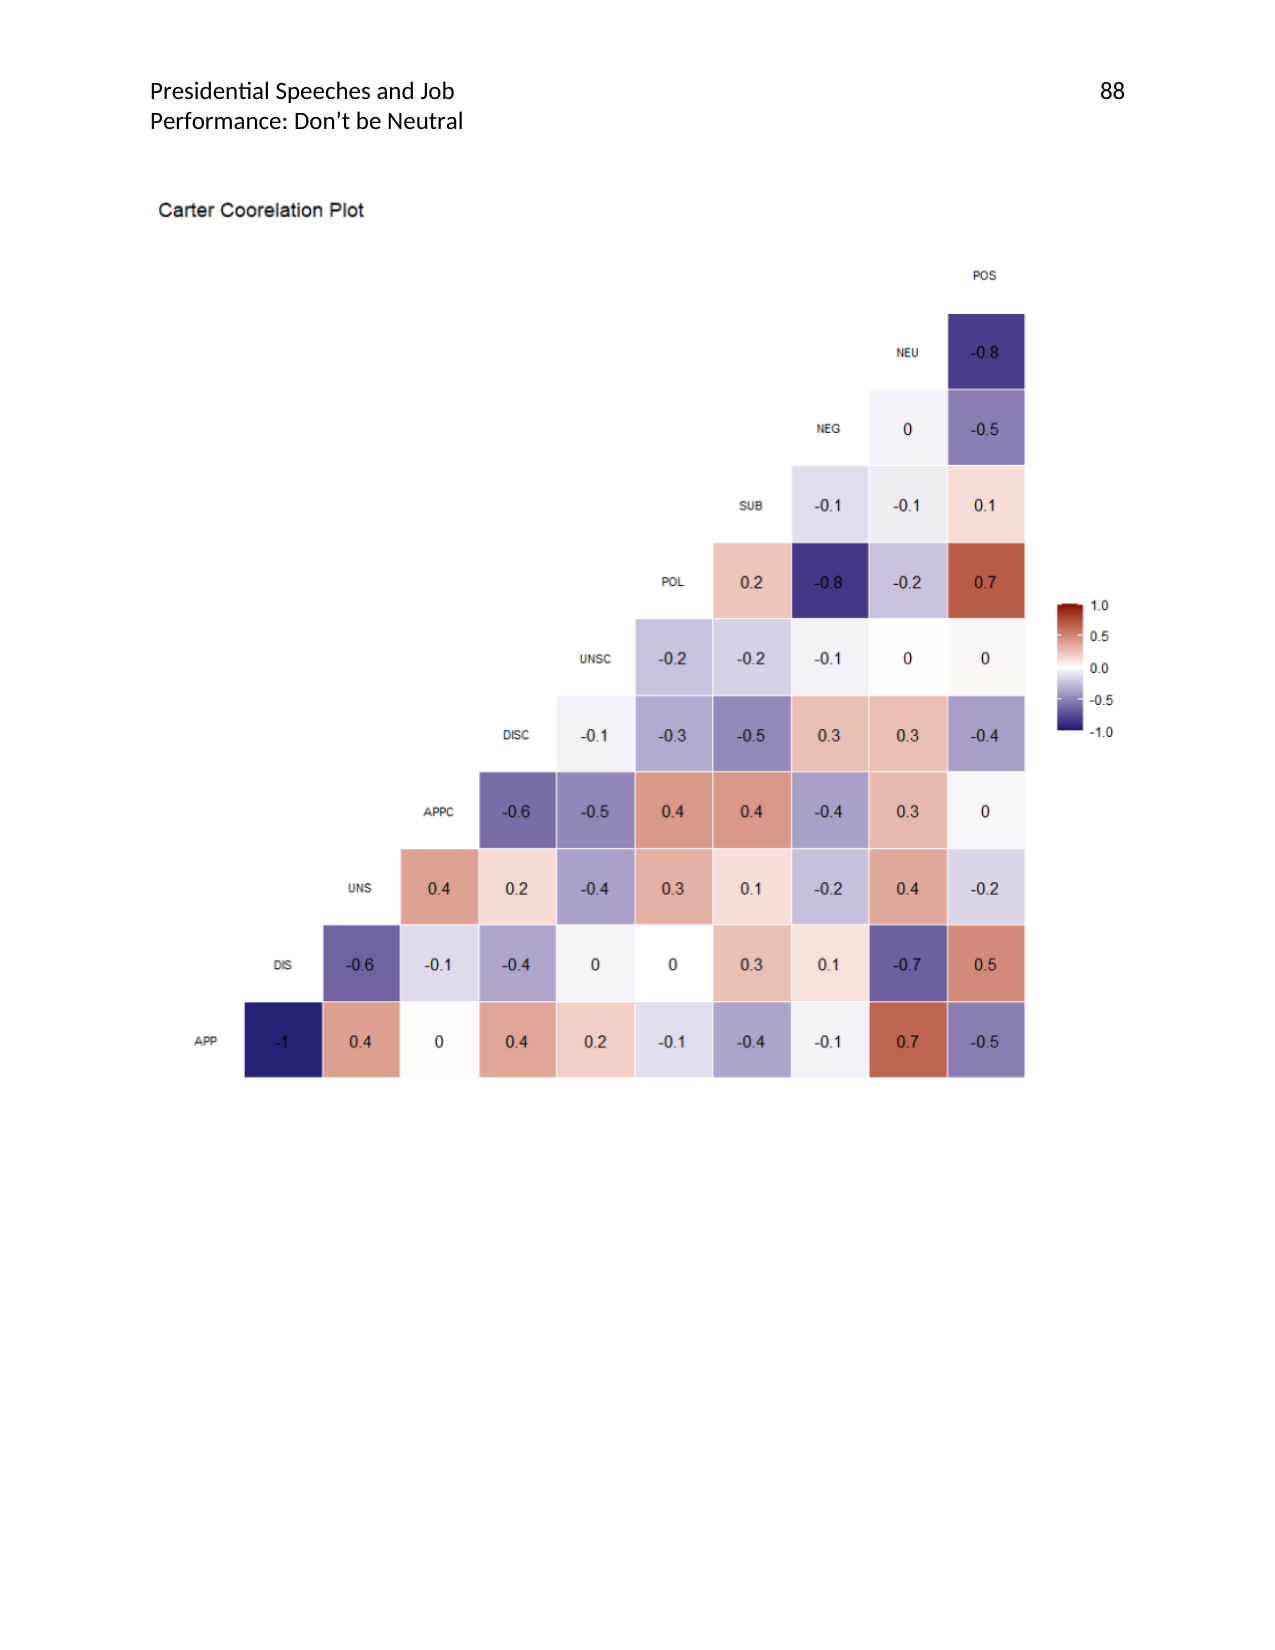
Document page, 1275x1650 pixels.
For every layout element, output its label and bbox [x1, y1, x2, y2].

picture [150, 194, 1125, 1087]
